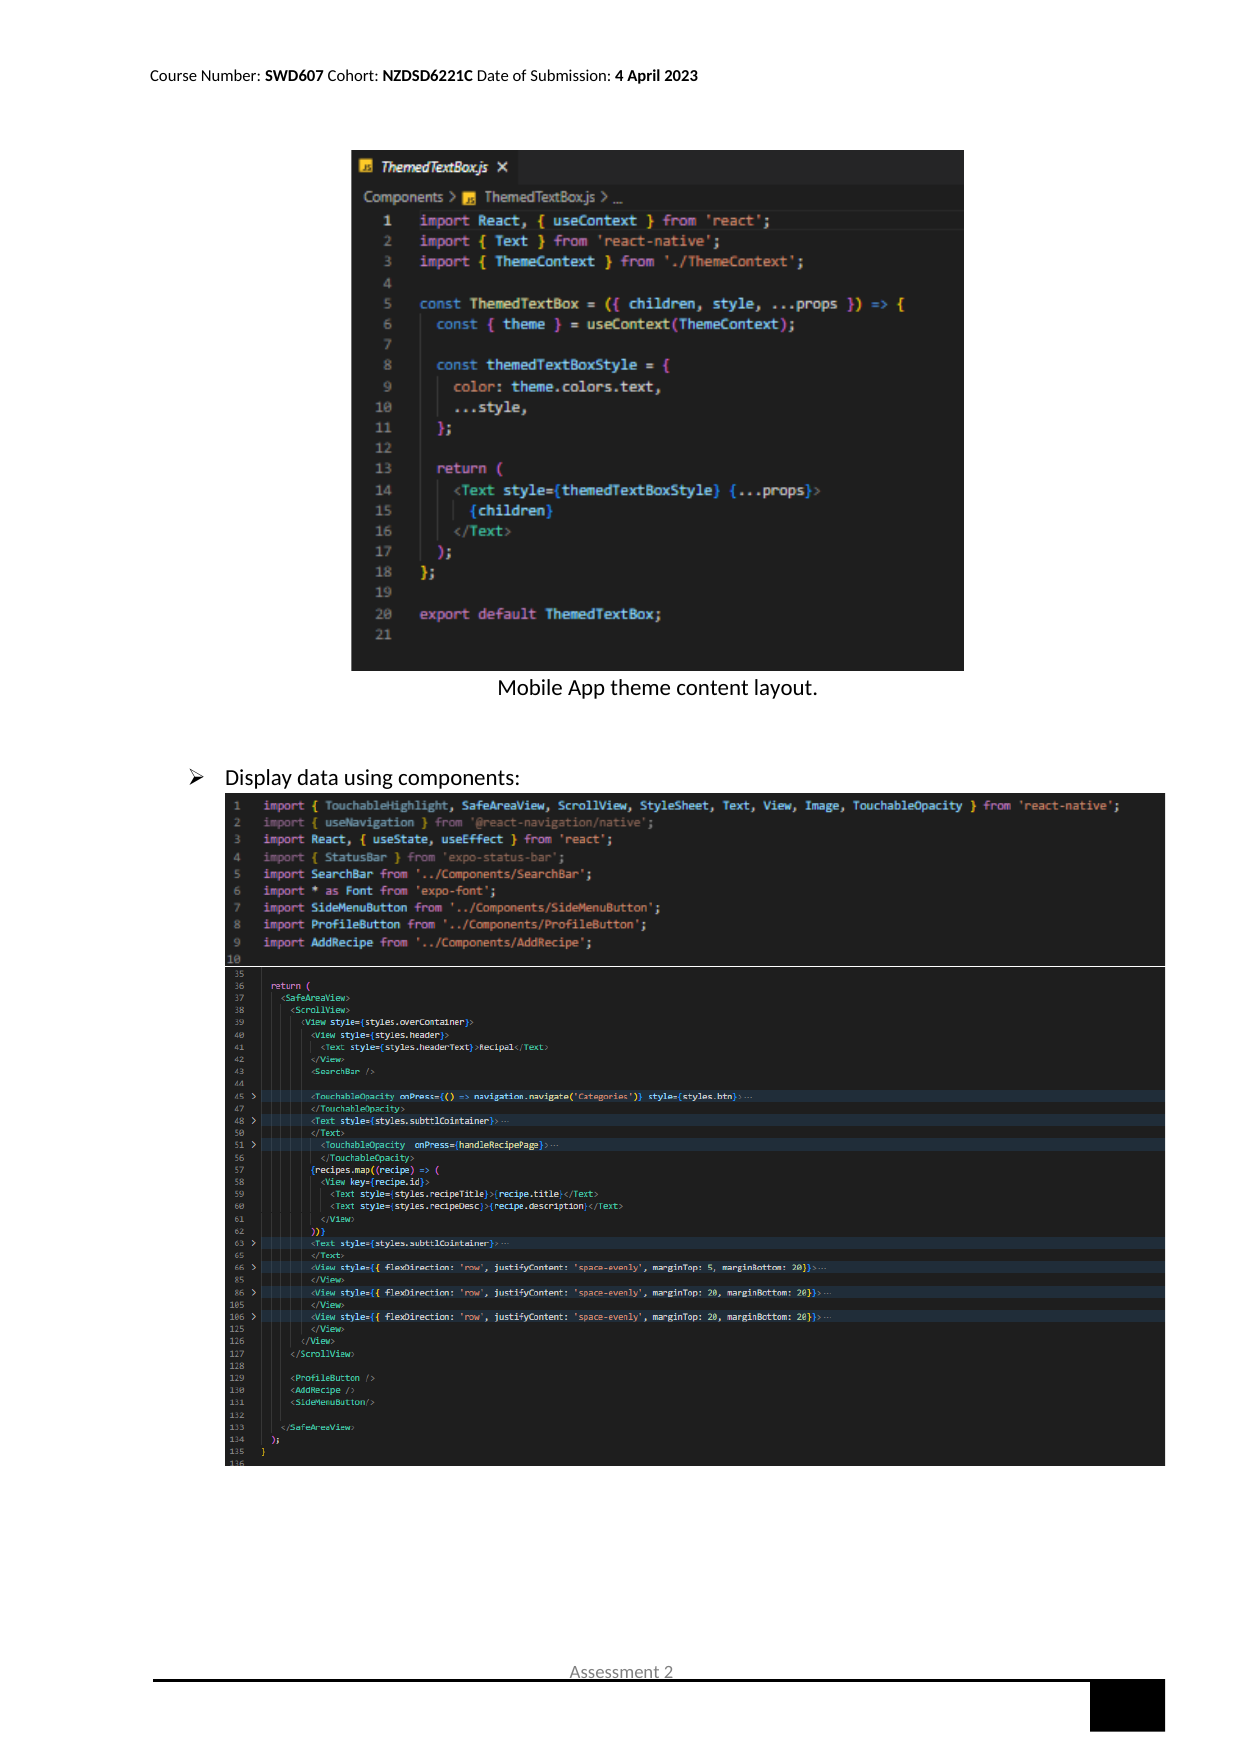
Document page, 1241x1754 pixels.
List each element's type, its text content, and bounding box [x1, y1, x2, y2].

list Mobile App theme content layout. [225, 673, 1090, 701]
picture [351, 150, 964, 671]
picture [225, 793, 1166, 966]
list Display data using components: [187, 763, 1090, 791]
picture [225, 967, 1166, 1466]
